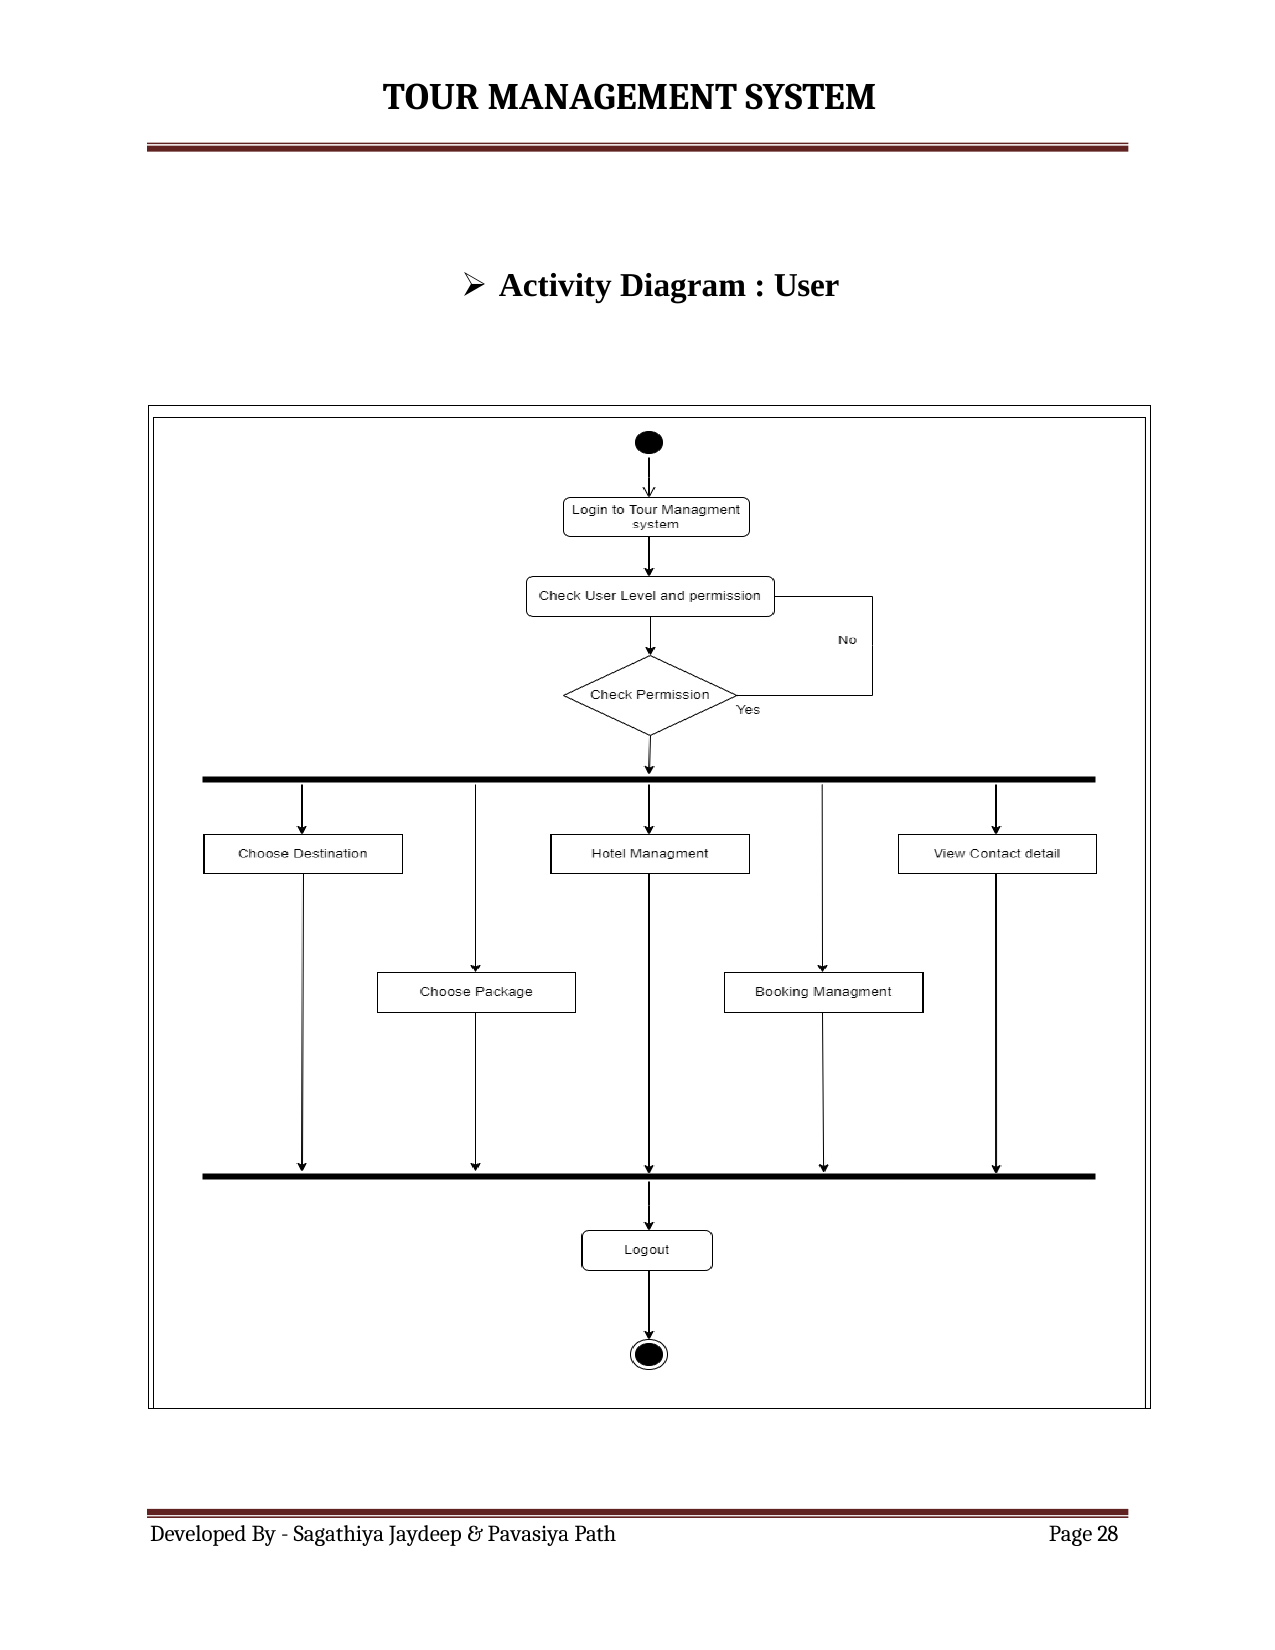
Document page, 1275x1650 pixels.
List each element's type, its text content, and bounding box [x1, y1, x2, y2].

list Activity Diagram : User [461, 265, 1204, 304]
picture [154, 418, 1145, 1408]
